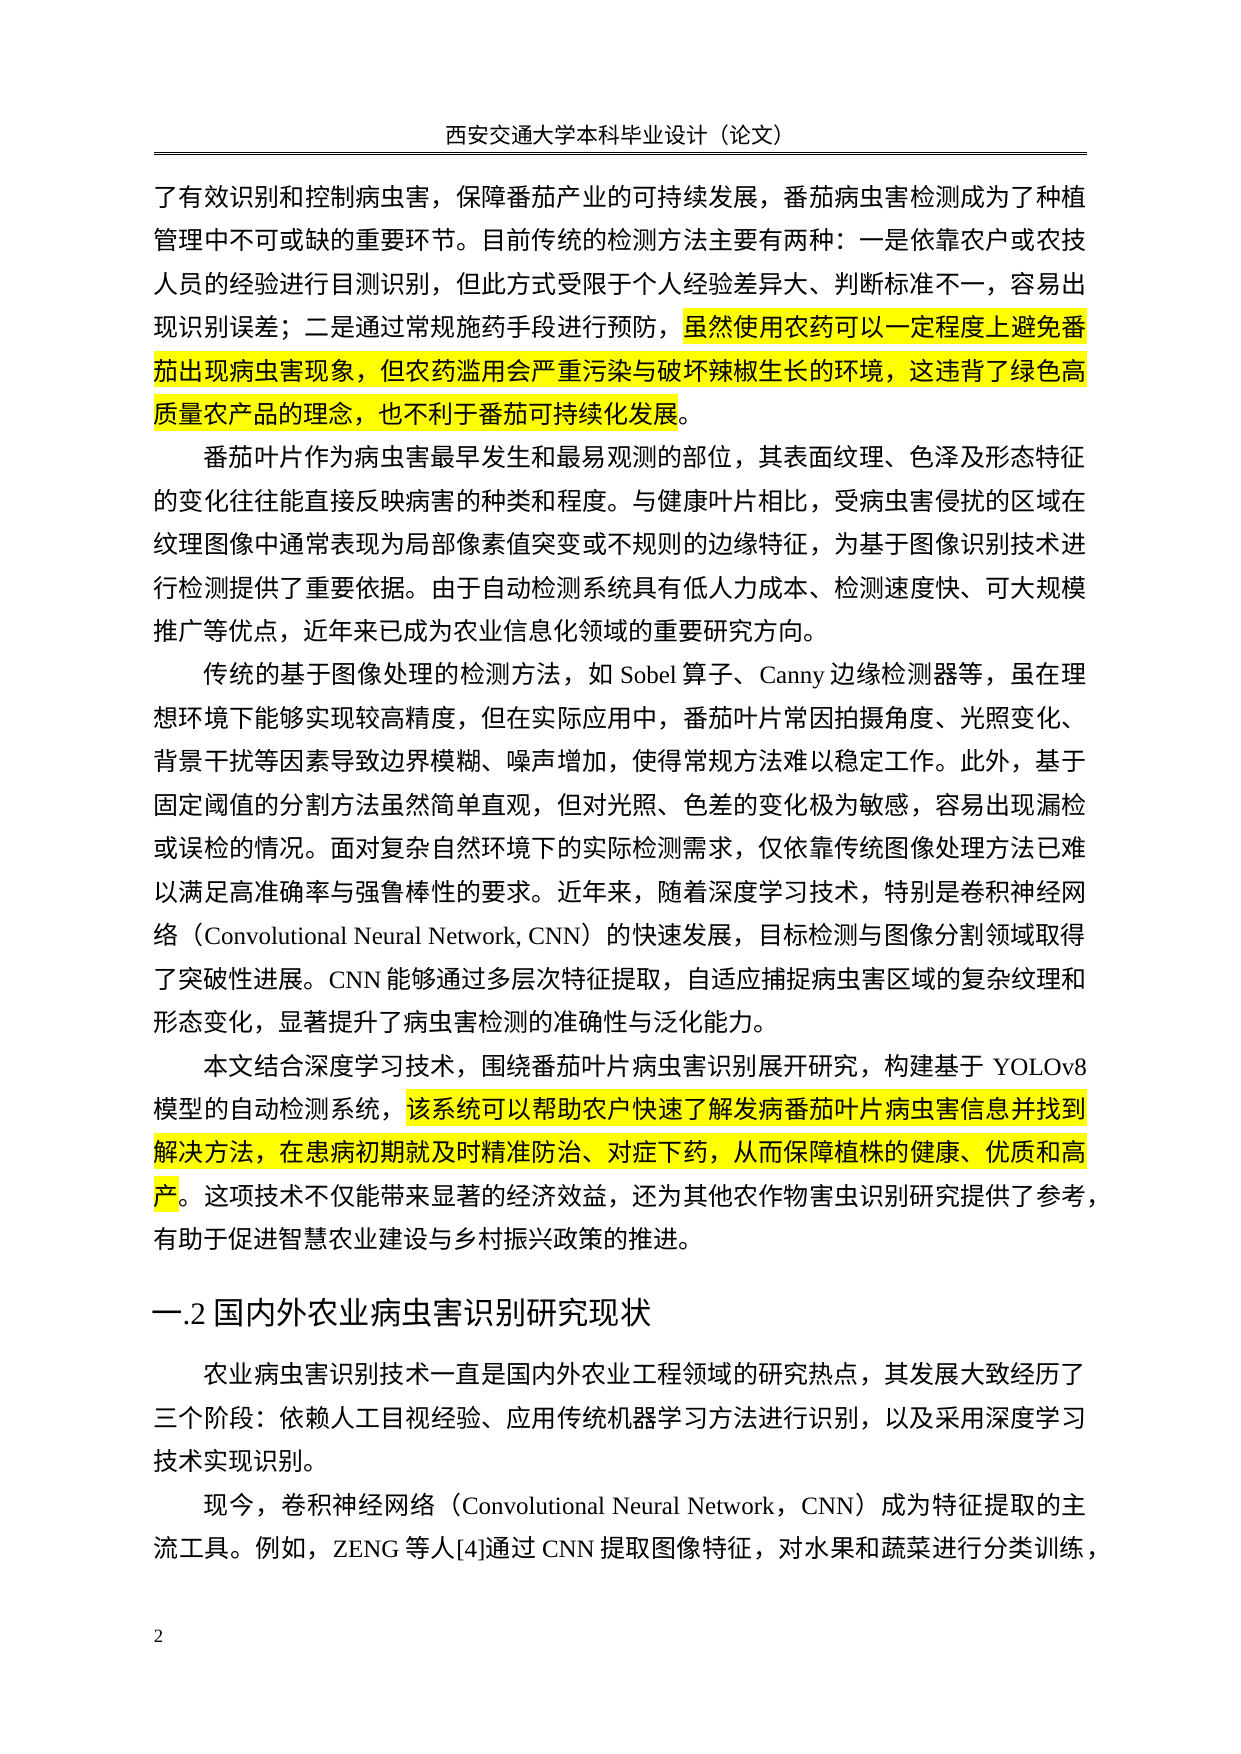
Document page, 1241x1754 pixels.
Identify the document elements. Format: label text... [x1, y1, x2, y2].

subtitle 国内外农业病虫害识别研究现状 [151, 1288, 1087, 1333]
text 番茄叶片作为病虫害最早发生和最易观测的部位，其表面纹理、色泽及形态特征的变化往往能直接反映病害的种类和程度。与健康叶片相比，受病虫害侵扰的区域在纹理图像中通常表现为局部像素值突变或不规则的边缘特征，为基于图像识别技术进行检测提供了重要依据。由于自动检测系统具有低人力成本、检测速度快、可大规模推广等优点，近年来已成为农业信息化领域的重要研究方向。 [153, 438, 1087, 648]
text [153, 1485, 1087, 1565]
text 农业病虫害识别技术一直是国内外农业工程领域的研究热点，其发展大致经历了三个阶段：依赖人工目视经验、应用传统机器学习方法进行识别，以及采用深度学习技术实现识别。 [153, 1355, 1087, 1478]
text 传统的基于图像处理的检测方法，如Sobel算子、Canny边缘检测器等，虽在理想环境下能够实现较高精度，但在实际应用中，番茄叶片常因拍摄角度、光照变化、背景干扰等因素导致边界模糊、噪声增加，使得常规方法难以稳定工作。此外，基于固定阈值的分割方法虽然简单直观，但对光照、色差的变化极为敏感，容易出现漏检或误检的情况。面对复杂自然环境下的实际检测需求，仅依靠传统图像处理方法已难以满足高准确率与强鲁棒性的要求。近年来，随着深度学习技术，特别是卷积神经网络（Convolutional Neural Network, CNN）的快速发展，目标检测与图像分割领域取得了突破性进展。CNN能够通过多层次特征提取，自适应捕捉病虫害区域的复杂纹理和形态变化，显著提升了病虫害检测的准确性与泛化能力。 [153, 655, 1087, 1039]
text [153, 177, 1087, 431]
text 本文结合深度学习技术，围绕番茄叶片病虫害识别展开研究，构建基于YOLOv8模型的自动检测系统，该系统可以帮助农户快速了解发病番茄叶片病虫害信息并找到解决方法，在患病初期就及时精准防治、对症下药，从而保障植株的健康、优质和高产。这项技术不仅能带来显著的经济效益，还为其他农作物害虫识别研究提供了参考，有助于促进智慧农业建设与乡村振兴政策的推进。 [153, 1046, 1087, 1256]
